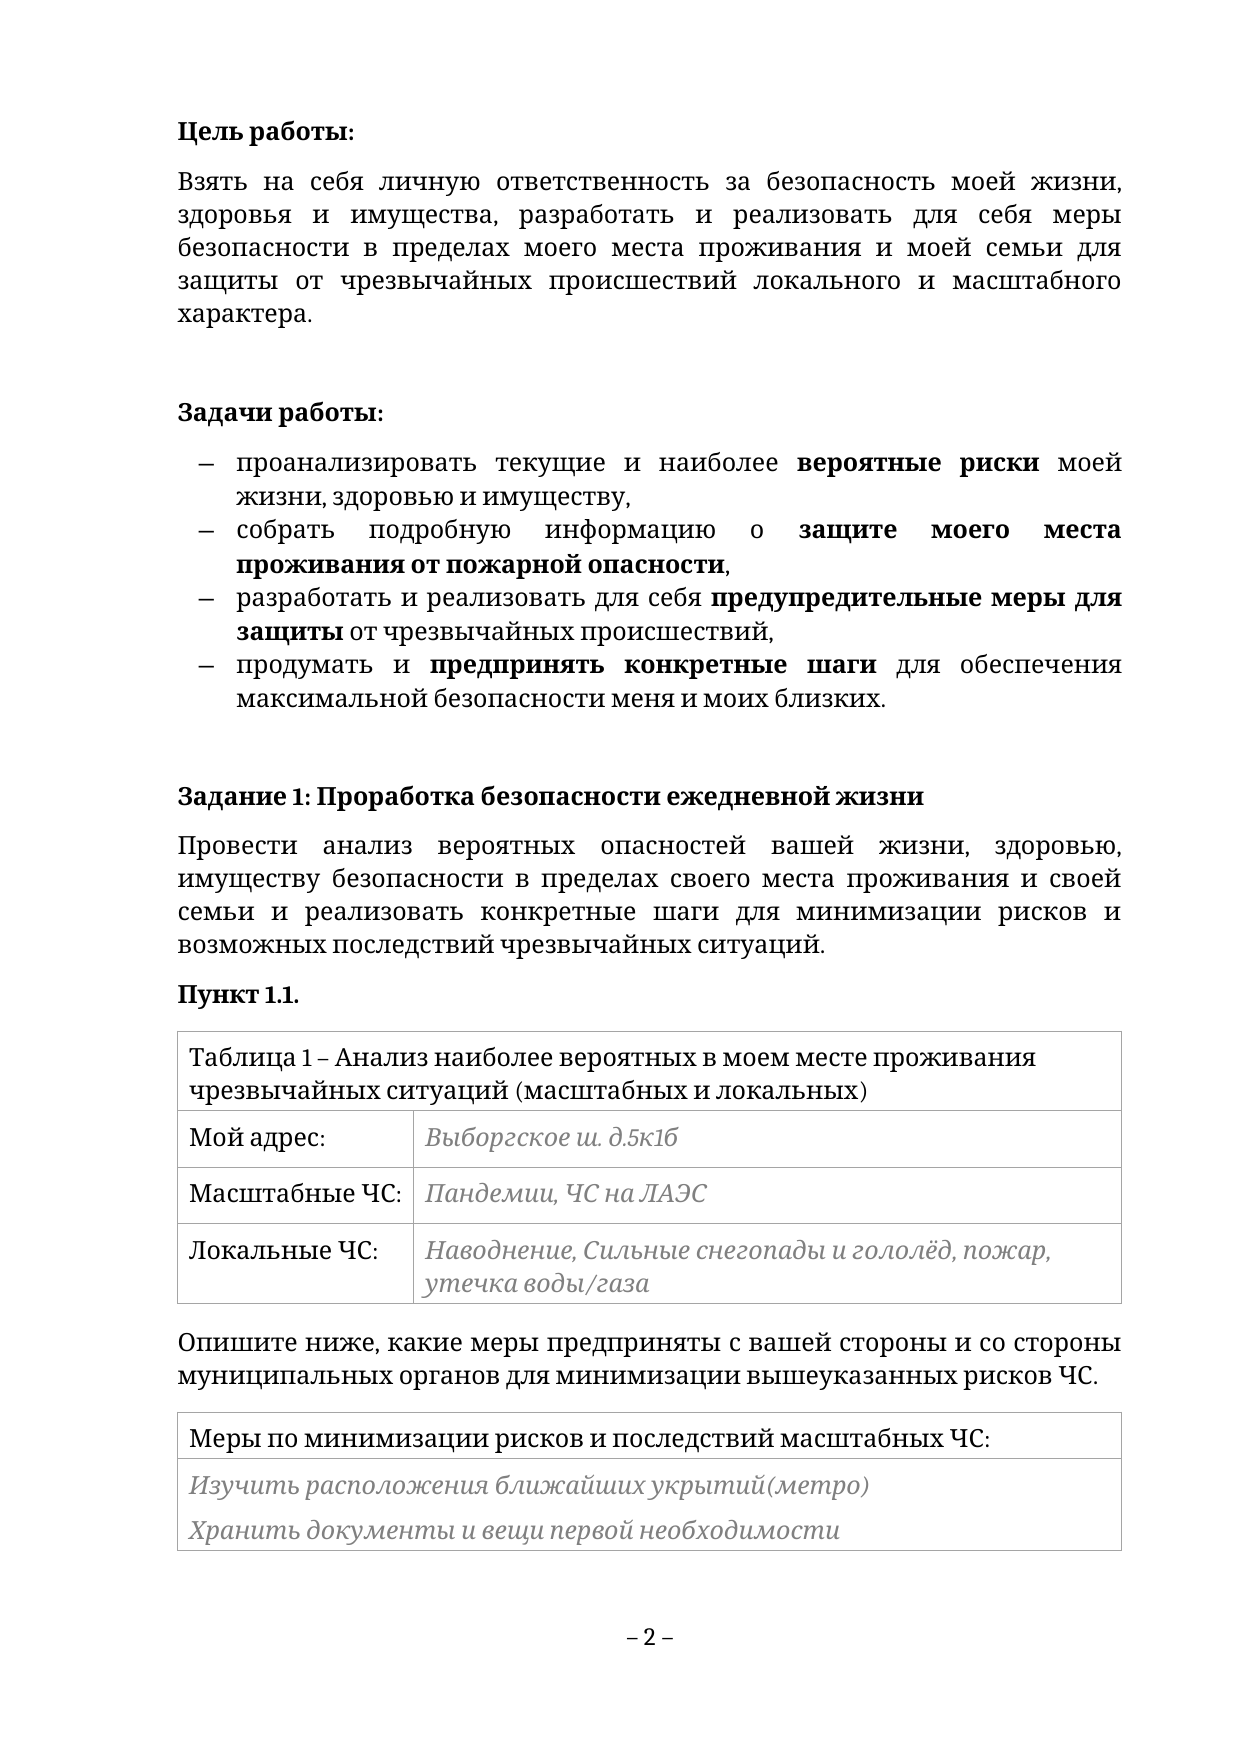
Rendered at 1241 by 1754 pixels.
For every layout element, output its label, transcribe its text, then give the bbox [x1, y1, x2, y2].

table_cell Масштабные ЧС: [178, 1168, 413, 1223]
table_cell Мой адрес: [178, 1111, 413, 1167]
table_header Таблица 1 – Анализ наиболее вероятных в моем месте проживания чрезвычайных ситуаций (масштабных и локальных) [178, 1032, 1121, 1110]
table_cell Наводнение, Сильные снегопады и гололёд, пожар, утечка воды/газа [414, 1224, 1121, 1303]
table_cell Локальные ЧС: [178, 1224, 413, 1303]
table_cell Пандемии, ЧС на ЛАЭС [414, 1168, 1121, 1223]
list разработать и реализовать для себя предупредительные меры для защиты от чрезвычайных происшествий, [199, 583, 1122, 647]
text Задачи работы: [177, 399, 1122, 428]
table_cell Выборгское ш. д.5к1б [414, 1111, 1121, 1167]
list проанализировать текущие и наиболее вероятные риски моей жизни, здоровью и имуществу, [199, 449, 1122, 512]
table_header Меры по минимизации рисков и последствий масштабных ЧС: [178, 1413, 1121, 1458]
text Взять на себя личную ответственность за безопасность моей жизни, здоровья и имущества, разработать и реализовать для себя меры безопасности в пределах моего места проживания и моей семьи для защиты от чрезвычайных происшествий локального и масштабного характера. [177, 168, 1122, 329]
text Пункт 1.1. [177, 981, 1122, 1010]
list продумать и предпринять конкретные шаги для обеспечения максимальной безопасности меня и моих близких. [199, 651, 1122, 714]
text Цель работы: [177, 118, 1122, 147]
text Задание 1: Проработка безопасности ежедневной жизни [177, 782, 1122, 811]
text Провести анализ вероятных опасностей вашей жизни, здоровью, имуществу безопасности в пределах своего места проживания и своей семьи и реализовать конкретные шаги для минимизации рисков и возможных последствий чрезвычайных ситуаций. [177, 832, 1122, 960]
list собрать подробную информацию о защите моего места проживания от пожарной опасности, [199, 516, 1122, 579]
text Опишите ниже, какие меры предприняты с вашей стороны и со стороны муниципальных органов для минимизации вышеуказанных рисков ЧС. [177, 1329, 1122, 1391]
table_cell Изучить расположения ближайших укрытий(метро) Хранить документы и вещи первой необходимости [178, 1459, 1121, 1550]
